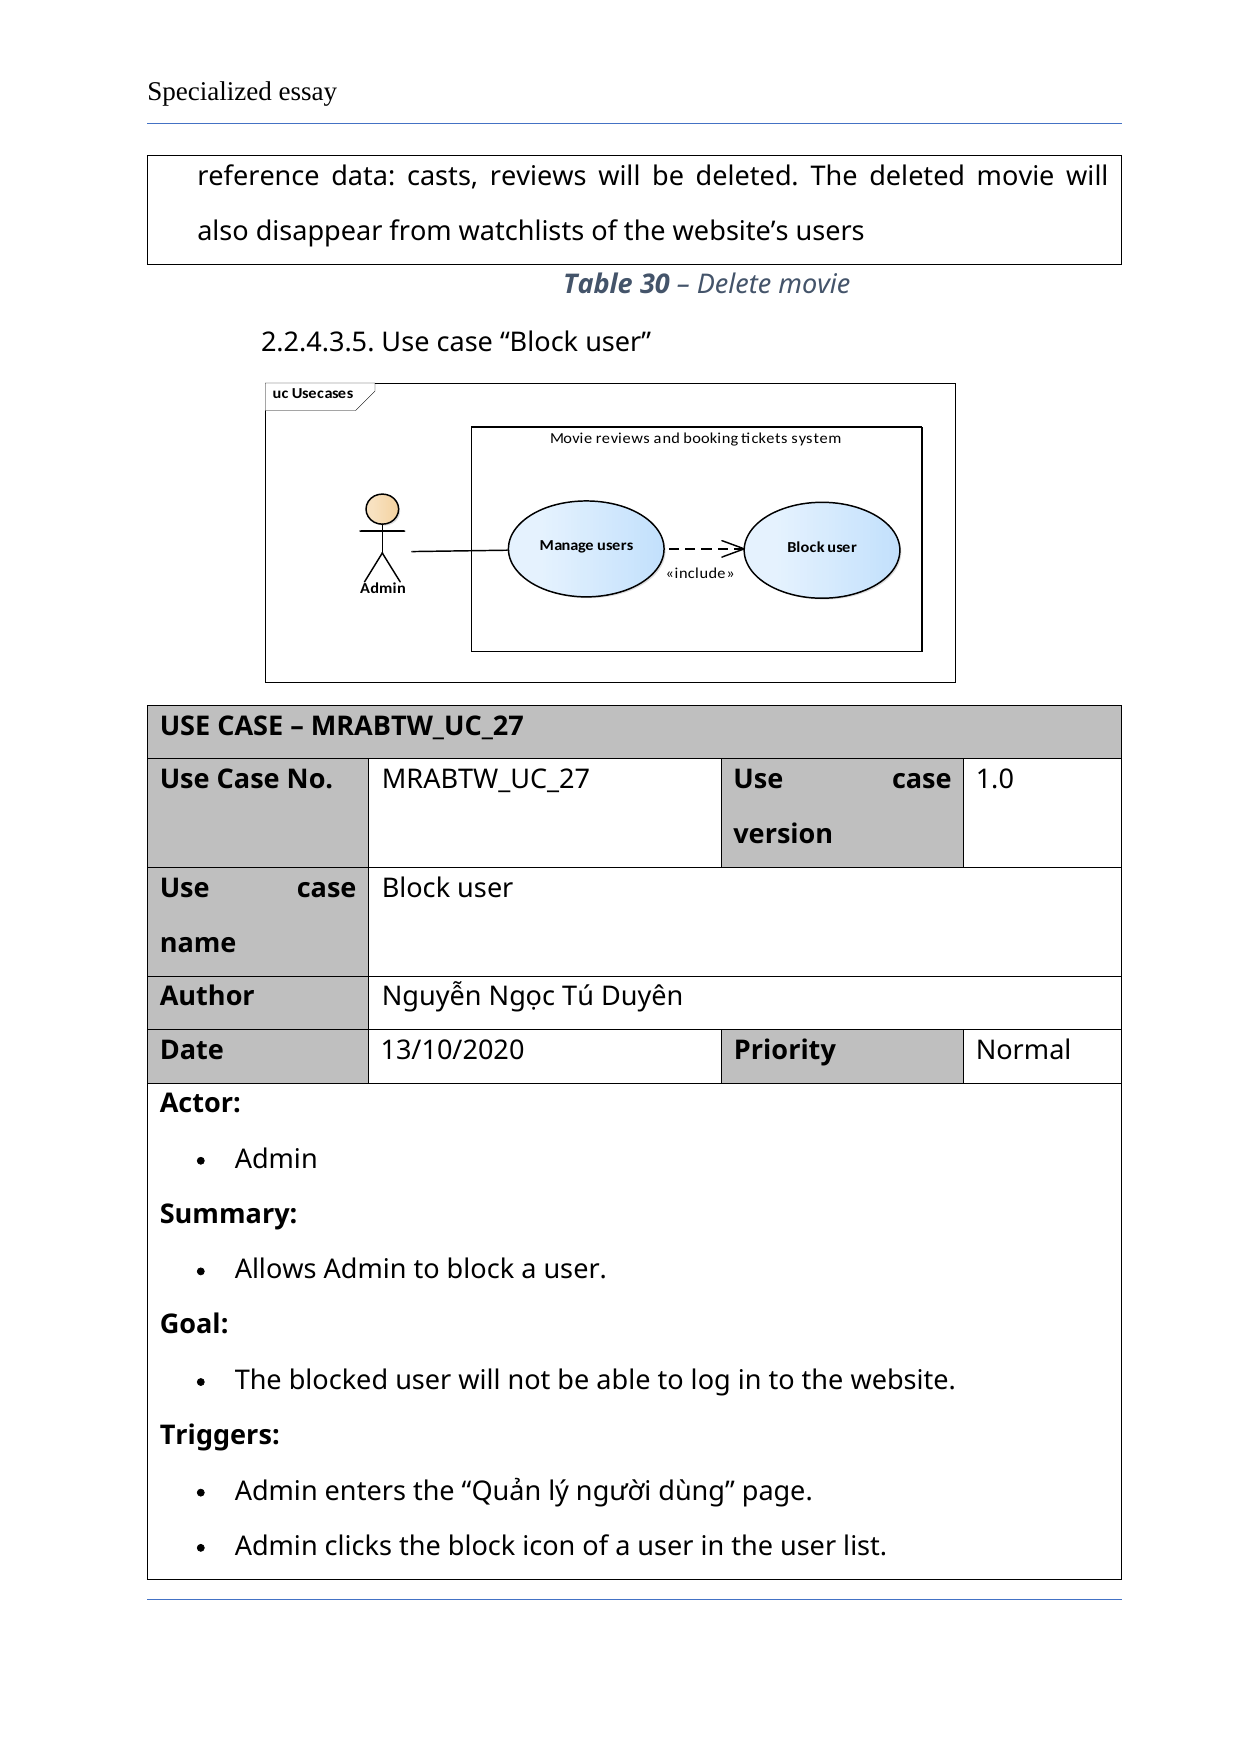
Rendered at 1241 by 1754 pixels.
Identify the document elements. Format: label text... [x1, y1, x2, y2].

table_cell Use case name [148, 868, 368, 976]
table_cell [148, 1084, 1121, 1579]
table_header USE CASE – MRABTW_UC_27 [148, 706, 1121, 758]
text 2.2.4.3.5. Use case “Block user” [261, 322, 1122, 359]
table_cell Normal [964, 1030, 1121, 1083]
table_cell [148, 156, 1121, 264]
table_cell Nguyễn Ngọc Tú Duyên [369, 977, 1121, 1029]
table_cell 13/10/2020 [369, 1030, 721, 1083]
table_cell Priority [722, 1030, 963, 1083]
table_cell Author [148, 977, 368, 1029]
table_cell Date [148, 1030, 368, 1083]
text Table 30 – Delete movie [295, 265, 1122, 302]
table_cell Use case version [722, 759, 963, 867]
table_cell Block user [369, 868, 1121, 976]
table_cell Use Case No. [148, 759, 368, 867]
table_cell MRABTW_UC_27 [369, 759, 721, 867]
table_cell 1.0 [964, 759, 1121, 867]
